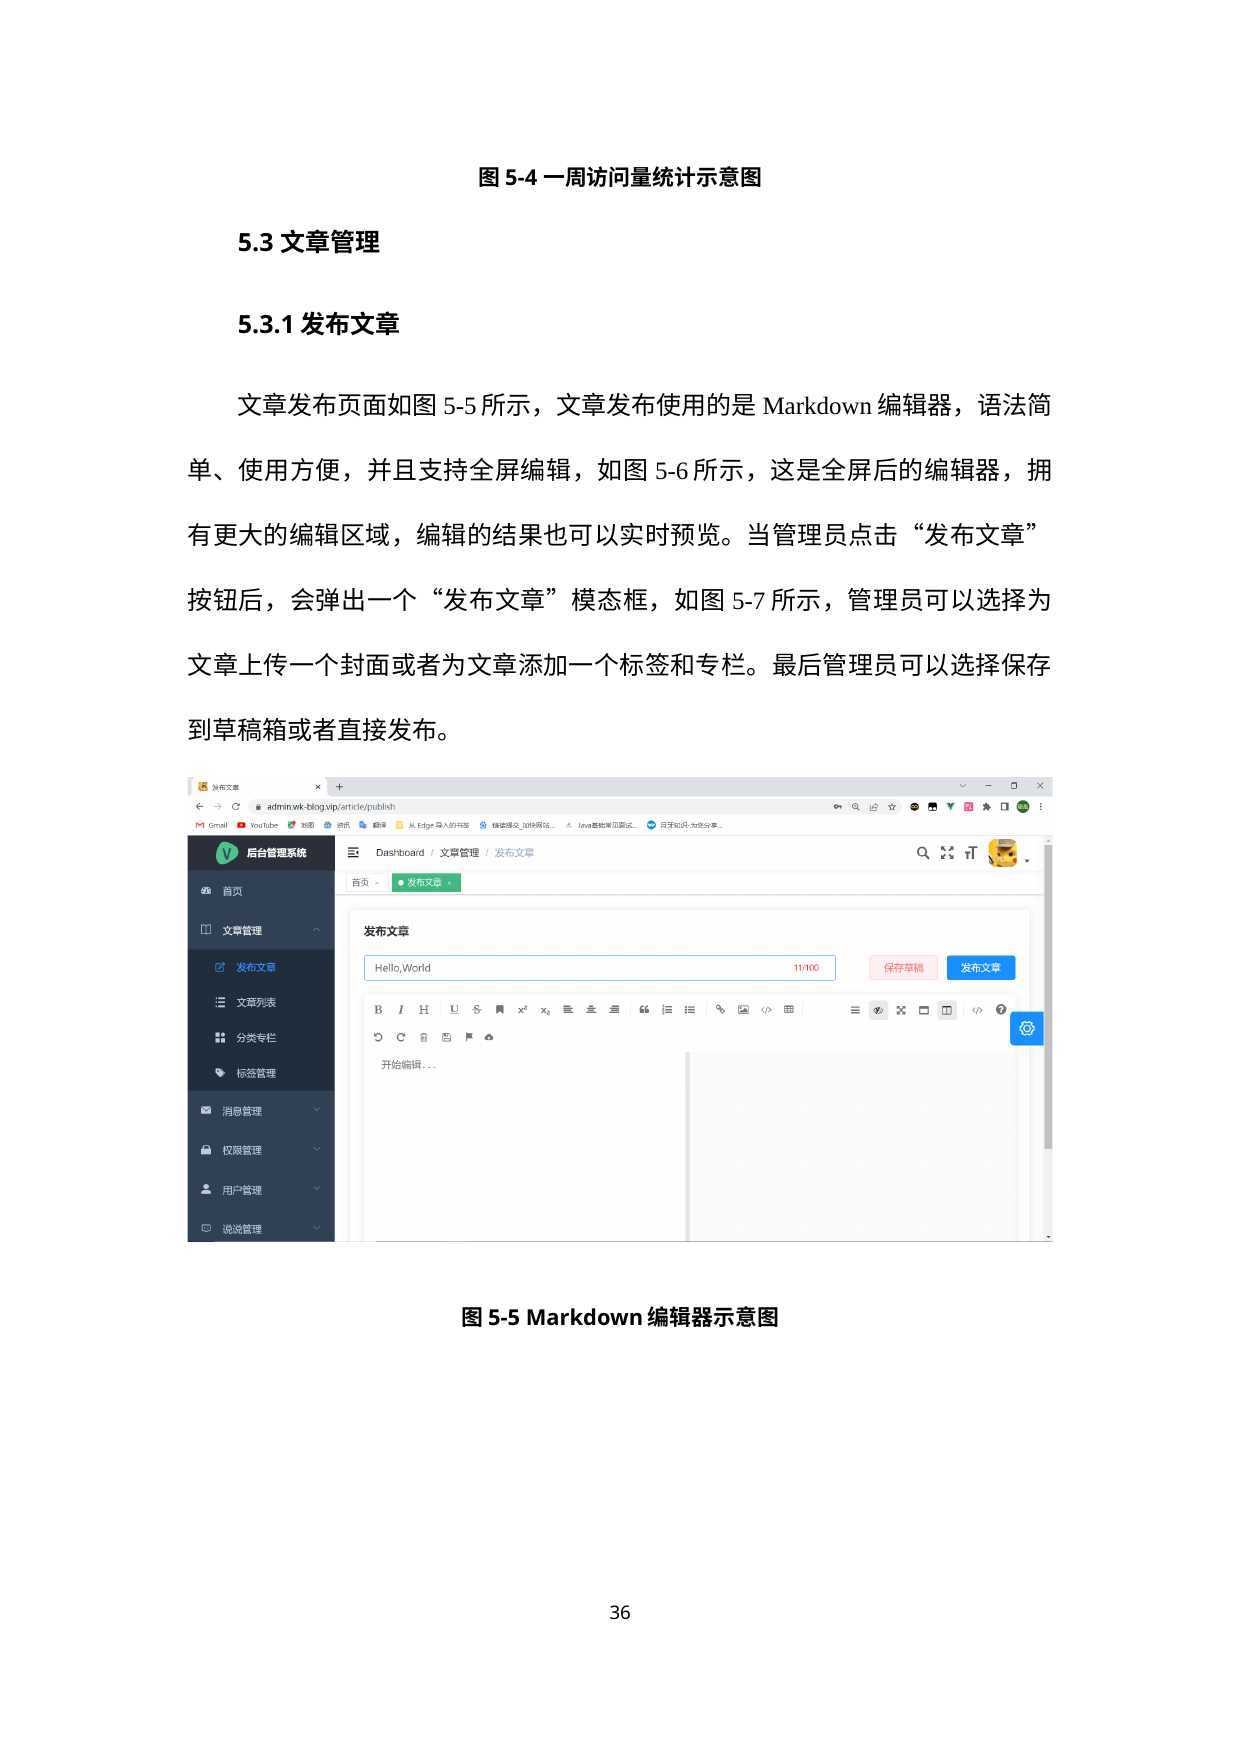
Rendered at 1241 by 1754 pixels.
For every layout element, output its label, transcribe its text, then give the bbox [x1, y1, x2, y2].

text 图5-4 一周访问量统计示意图 [187, 160, 1053, 192]
text 图5-5 Markdown编辑器示意图 [187, 1299, 1053, 1332]
subtitle 5.3.1发布文章 [187, 290, 1053, 355]
picture [187, 777, 1053, 1242]
subtitle 5.3 文章管理 [187, 208, 1053, 273]
text 文章发布页面如图5-5所示，文章发布使用的是Markdown编辑器，语法简单、使用方便，并且支持全屏编辑，如图5-6所示，这是全屏后的编辑器，拥有更大的编辑区域，编辑的结果也可以实时预览。当管理员点击“发布文章”按钮后，会弹出一个“发布文章”模态框，如图5-7所示，管理员可以选择为文章上传一个封面或者为文章添加一个标签和专栏。最后管理员可以选择保存到草稿箱或者直接发布。 [187, 371, 1053, 761]
